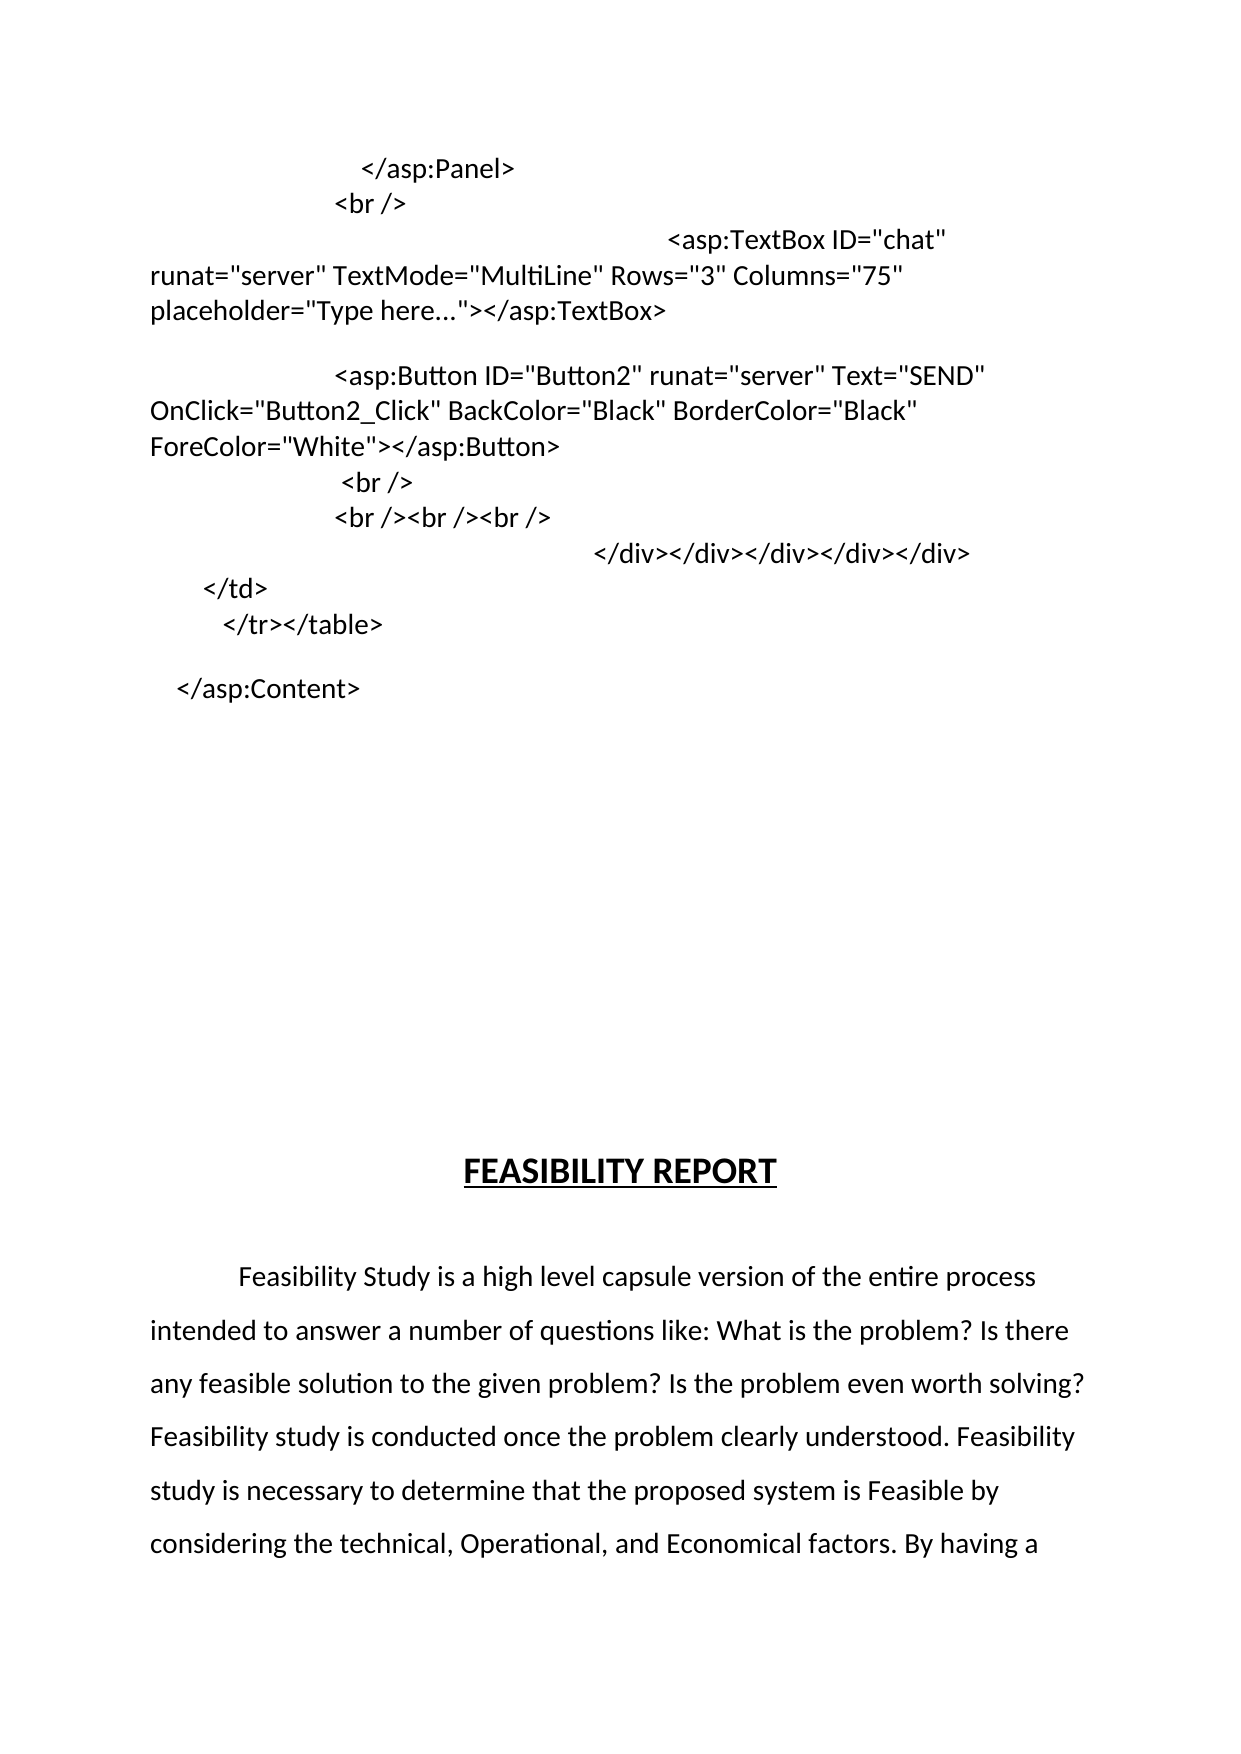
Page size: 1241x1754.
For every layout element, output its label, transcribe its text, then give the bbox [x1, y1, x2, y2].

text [150, 1258, 1090, 1561]
text <br /> [150, 464, 1090, 499]
text <br /> [150, 186, 1090, 221]
text </asp:Panel> [150, 150, 1090, 186]
text <asp:TextBox ID="chat" runat="server" TextMode="MultiLine" Rows="3" Columns="75" placeholder="Type here..."></asp:TextBox> [150, 221, 1090, 328]
text <br /><br /><br /> [150, 499, 1090, 535]
text </tr></table> [150, 606, 1090, 642]
text <asp:Button ID="Button2" runat="server" Text="SEND" OnClick="Button2_Click" BackColor="Black" BorderColor="Black" ForeColor="White"></asp:Button> [150, 357, 1090, 464]
text </td> [150, 571, 1090, 606]
text FEASIBILITY REPORT [150, 1147, 1090, 1192]
text </asp:Content> [150, 671, 1090, 706]
text </div></div></div></div></div> [150, 535, 1090, 571]
